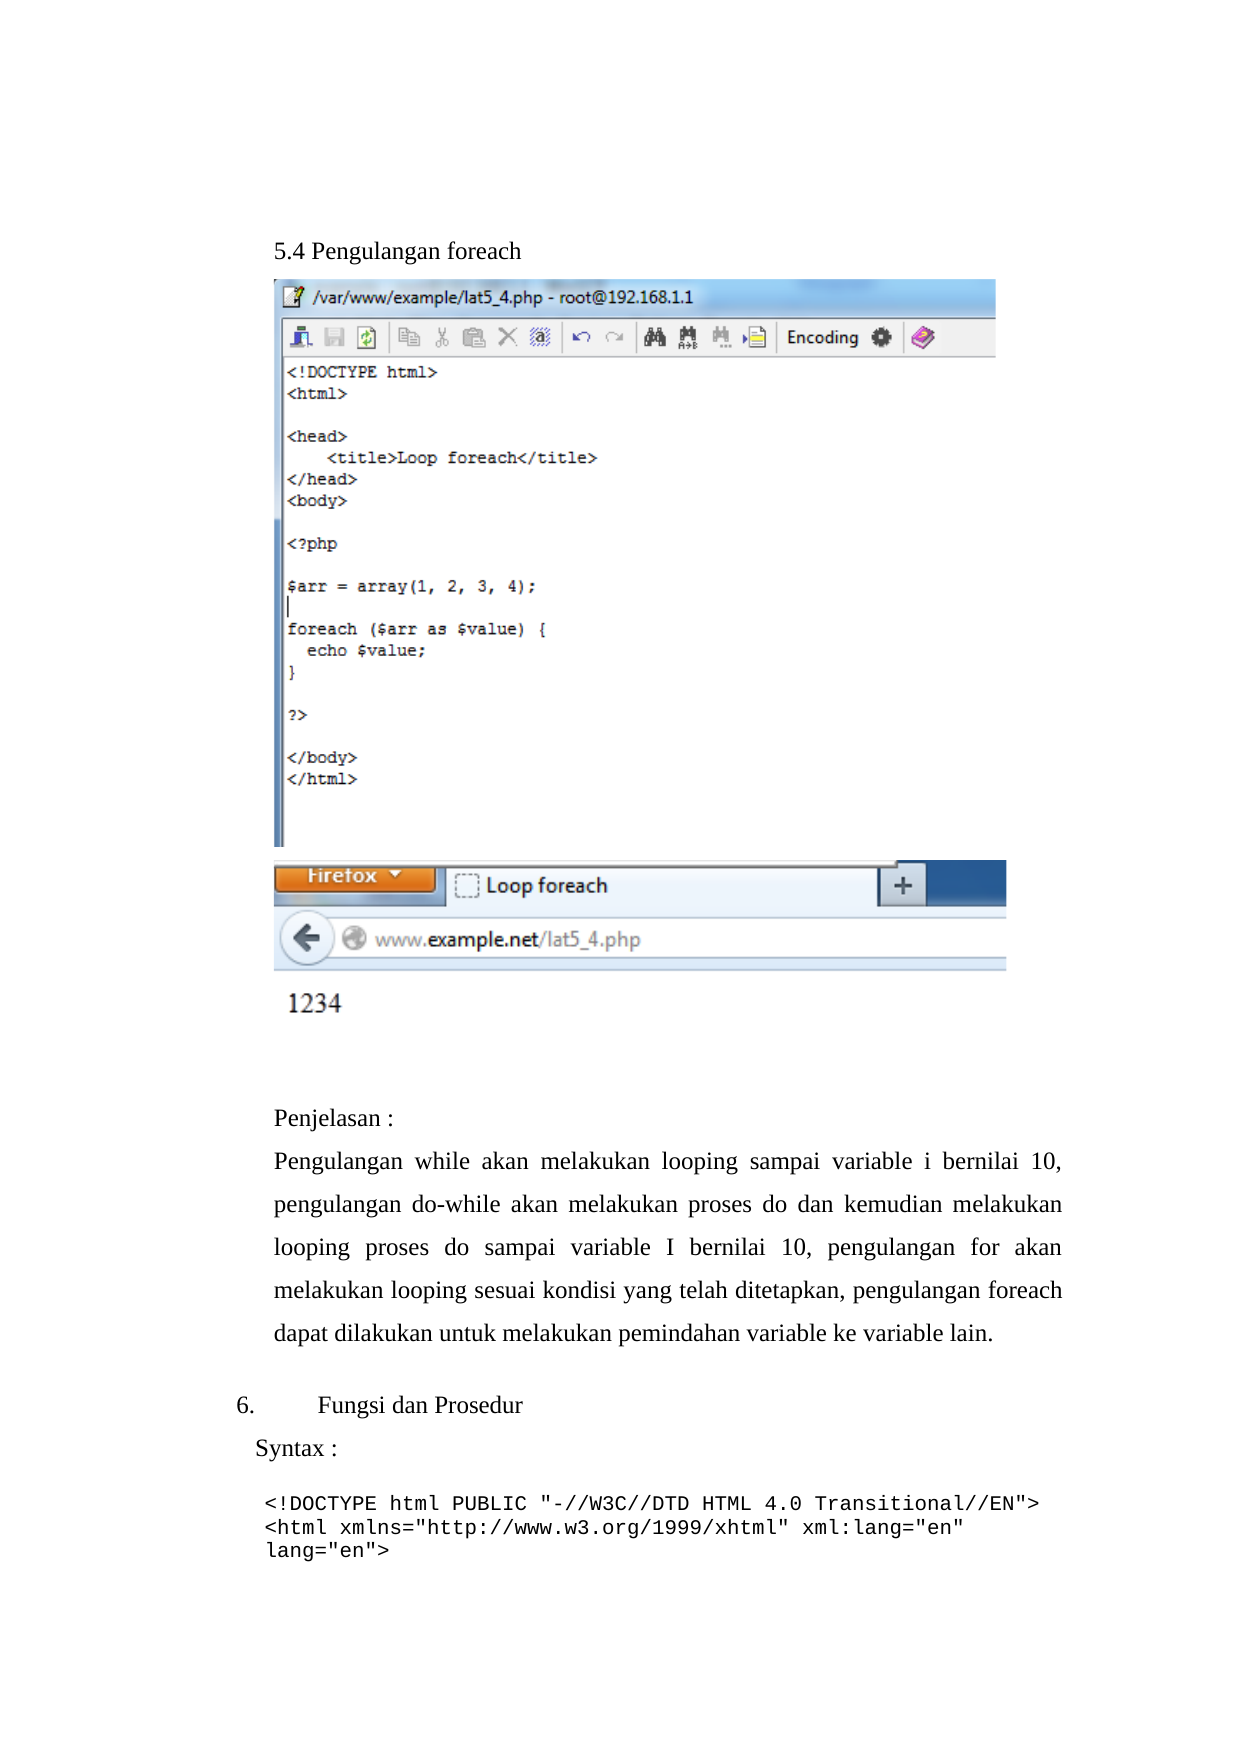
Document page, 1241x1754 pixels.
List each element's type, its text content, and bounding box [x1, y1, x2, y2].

list Fungsi dan Prosedur [236, 1390, 1063, 1419]
text <html xmlns="http://www.w3.org/1999/xhtml" xml:lang="en" lang="en"> [264, 1517, 1063, 1564]
list Penjelasan : [274, 1103, 1063, 1131]
picture [273, 279, 996, 847]
list Syntax : [255, 1433, 1063, 1462]
list Pengulangan while akan melakukan looping sampai variable i bernilai 10, pengulangan do-while akan melakukan proses do dan kemudian melakukan looping proses do sampai variable I bernilai 10, pengulangan for akan melakukan looping sesuai kondisi yang telah ditetapkan, pengulangan foreach dapat dilakukan untuk melakukan pemindahan variable ke variable lain. [274, 1146, 1063, 1347]
text <!DOCTYPE html PUBLIC "-//W3C//DTD HTML 4.0 Transitional//EN"> [264, 1493, 1063, 1517]
list 5.4 Pengulangan foreach [274, 236, 1063, 265]
picture [273, 860, 1007, 1089]
